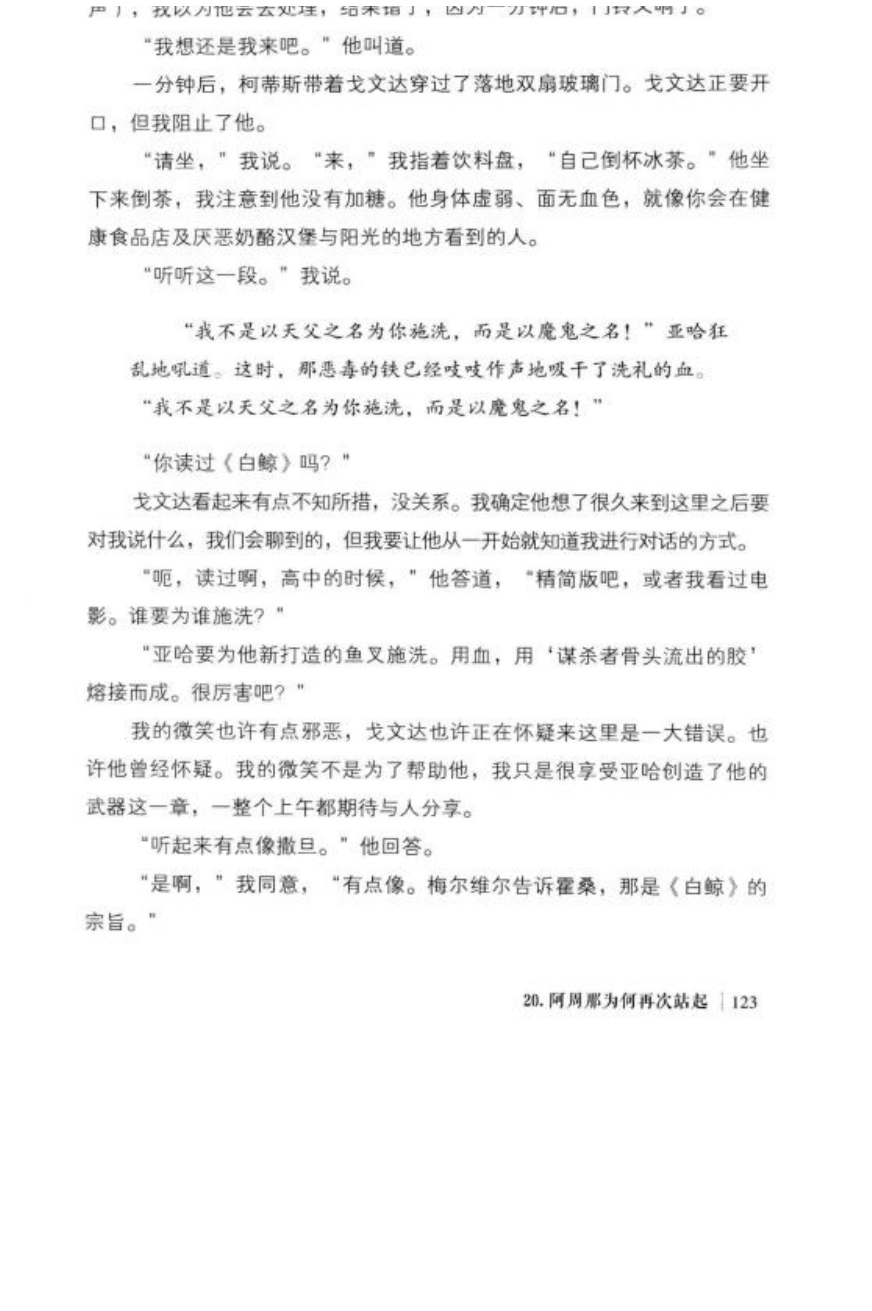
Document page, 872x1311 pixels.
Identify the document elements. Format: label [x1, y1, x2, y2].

picture [0, 6, 872, 1054]
